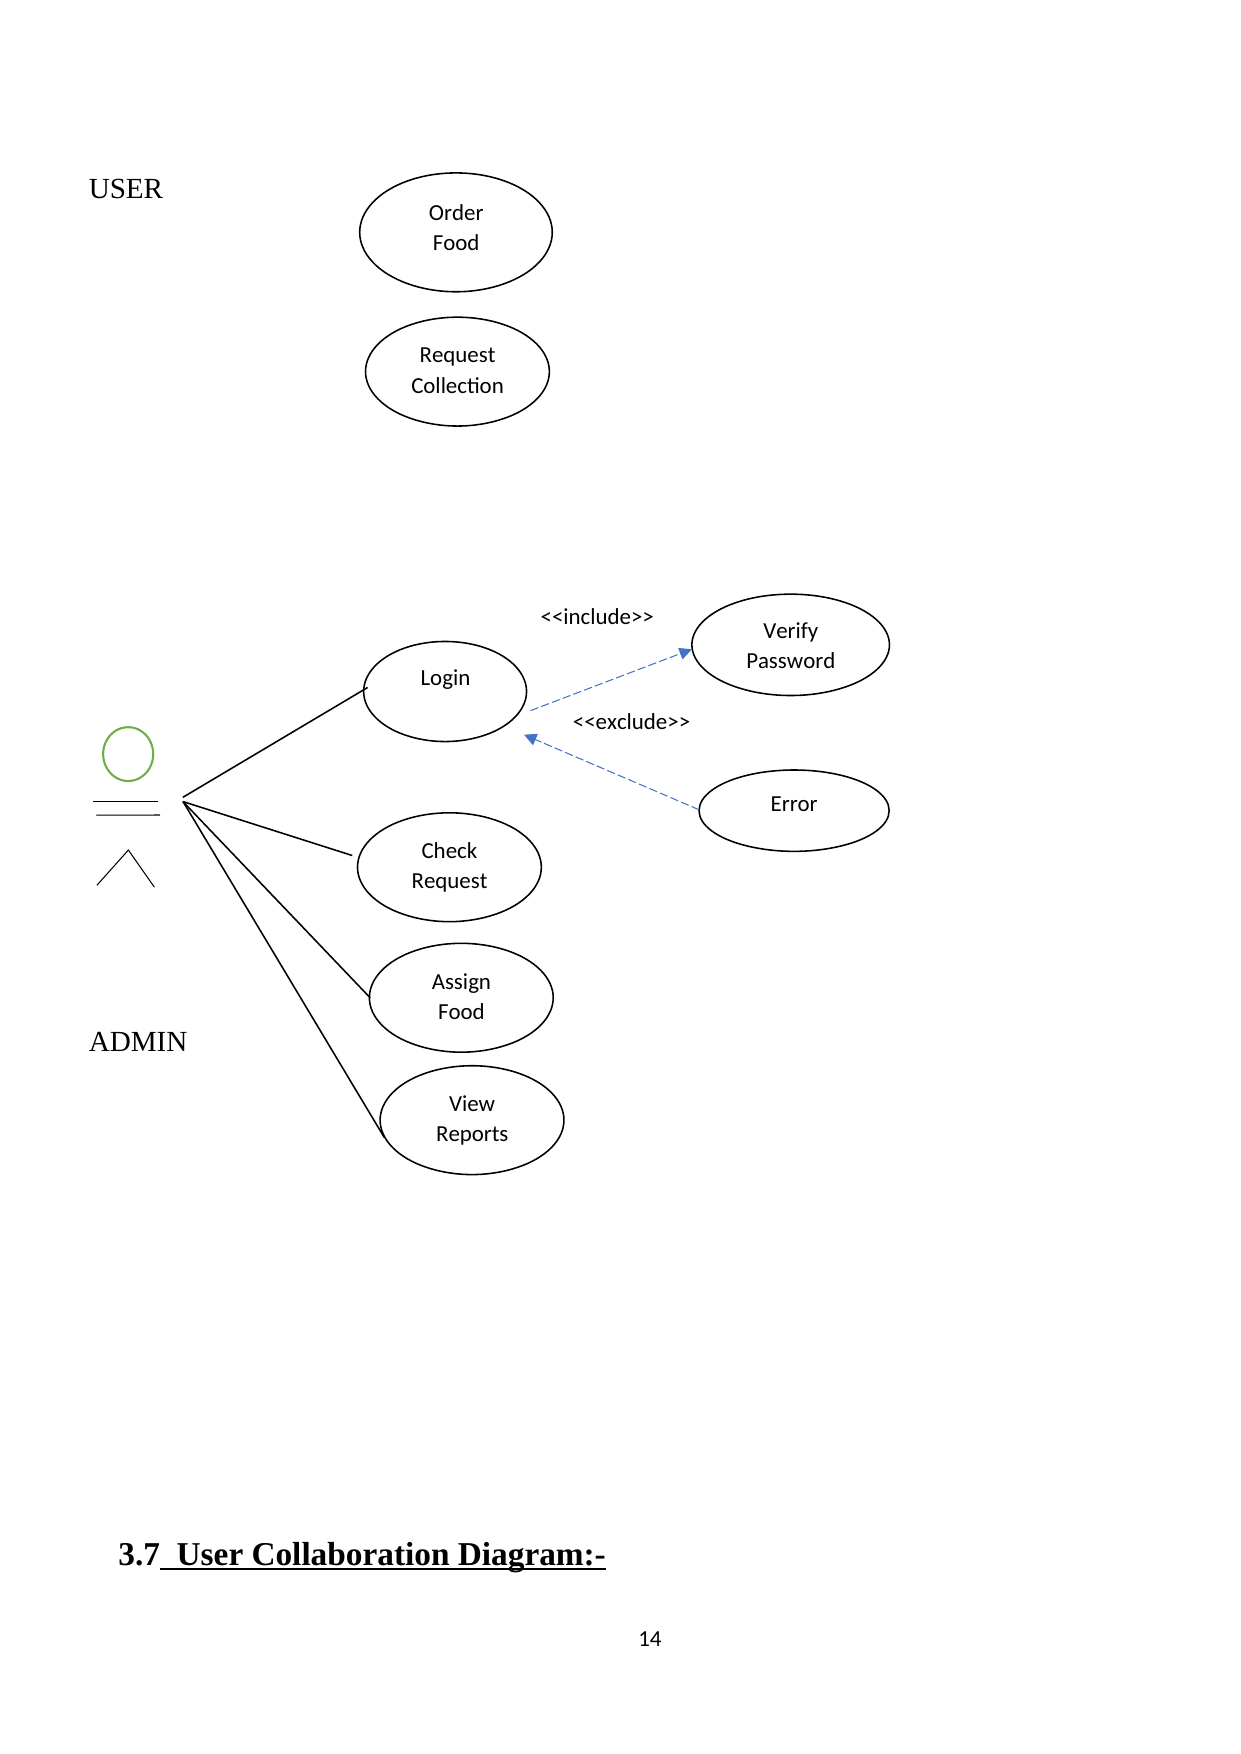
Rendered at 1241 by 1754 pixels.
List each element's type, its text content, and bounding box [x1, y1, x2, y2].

text ADMIN [318, 1024, 1240, 1058]
text 3.7 User Collaboration Diagram:- [118, 1535, 1181, 1573]
text ADMIN [88, 1024, 335, 1058]
text USER [88, 171, 1181, 205]
